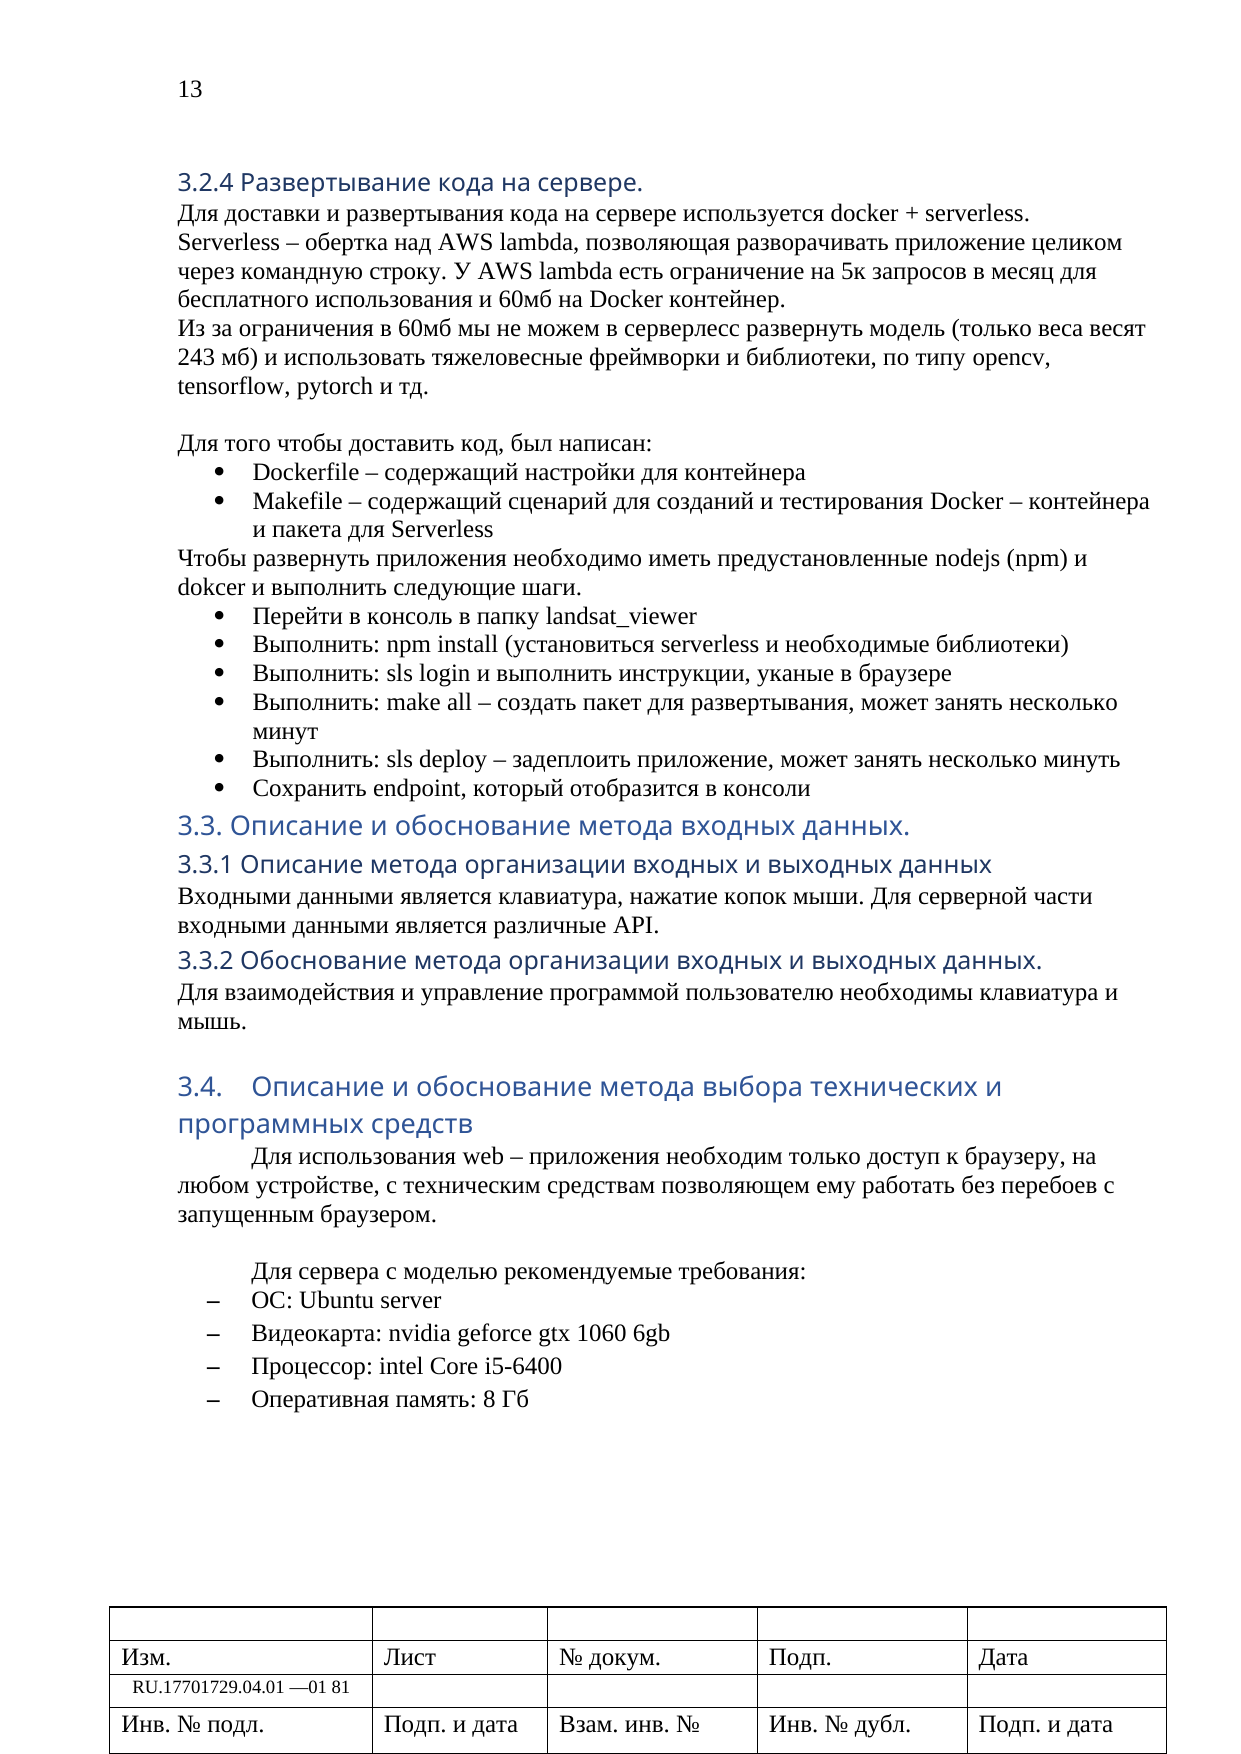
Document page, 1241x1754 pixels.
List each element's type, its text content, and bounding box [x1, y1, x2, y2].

text Для того чтобы доставить код, был написан: [177, 428, 1152, 457]
text Для сервера с моделью рекомендуемые требования: [177, 1256, 1152, 1285]
list Сохранить endpoint, который отобразится в консоли [215, 773, 1152, 802]
text Входными данными является клавиатура, нажатие копок мыши. Для серверной части входными данными является различные API. [177, 881, 1152, 939]
text Serverless – обертка над AWS lambda, позволяющая разворачивать приложение целиком через командную строку. У AWS lambda есть ограничение на 5к запросов в месяц для бесплатного использования и 60мб на Docker контейнер. [177, 227, 1152, 313]
text ОС: Ubuntu server [207, 1285, 1152, 1314]
text Оперативная память: 8 Гб [207, 1384, 1152, 1413]
list Выполнить: sls deploy – задеплоить приложение, может занять несколько минуть [215, 744, 1152, 773]
text Для взаимодействия и управление программой пользователю необходимы клавиатура и мышь. [177, 977, 1152, 1034]
text Для использования web – приложения необходим только доступ к браузеру, на любом устройстве, с техническим средствам позволяющем ему работать без перебоев с запущенным браузером. [177, 1141, 1152, 1227]
text Видеокарта: nvidia geforce gtx 1060 6gb [207, 1318, 1152, 1347]
list Выполнить: make all – создать пакет для развертывания, может занять несколько минут [215, 687, 1152, 744]
subtitle 3.3.1 Описание метода организации входных и выходных данных [177, 847, 1152, 881]
text Процессор: intel Core i5-6400 [207, 1351, 1152, 1380]
subtitle 3.2.4 Развертывание кода на сервере. [177, 164, 1152, 198]
list Выполнить: npm install (установиться serverless и необходимые библиотеки) [215, 629, 1152, 658]
text Для доставки и развертывания кода на сервере используется docker + serverless. [177, 198, 1152, 227]
list Makefile – содержащий сценарий для созданий и тестирования Docker – контейнера и пакета для Serverless [215, 486, 1152, 543]
subtitle 3.4. Описание и обоснование метода выбора технических и программных средств [177, 1067, 1152, 1141]
subtitle 3.3.2 Обоснование метода организации входных и выходных данных. [177, 943, 1152, 977]
list Выполнить: sls login и выполнить инструкции, уканые в браузере [215, 658, 1152, 687]
list Перейти в консоль в папку landsat_viewer [215, 601, 1152, 629]
list Dockerfile – содержащий настройки для контейнера [215, 457, 1152, 486]
text Из за ограничения в 60мб мы не можем в серверлесс развернуть модель (только веса весят 243 мб) и использовать тяжеловесные фреймворки и библиотеки, по типу opencv, tensorflow, pytorch и тд. [177, 313, 1152, 399]
subtitle 3.3. Описание и обоснование метода входных данных. [177, 806, 1152, 843]
text Чтобы развернуть приложения необходимо иметь предустановленные nodejs (npm) и dokcer и выполнить следующие шаги. [177, 543, 1152, 601]
